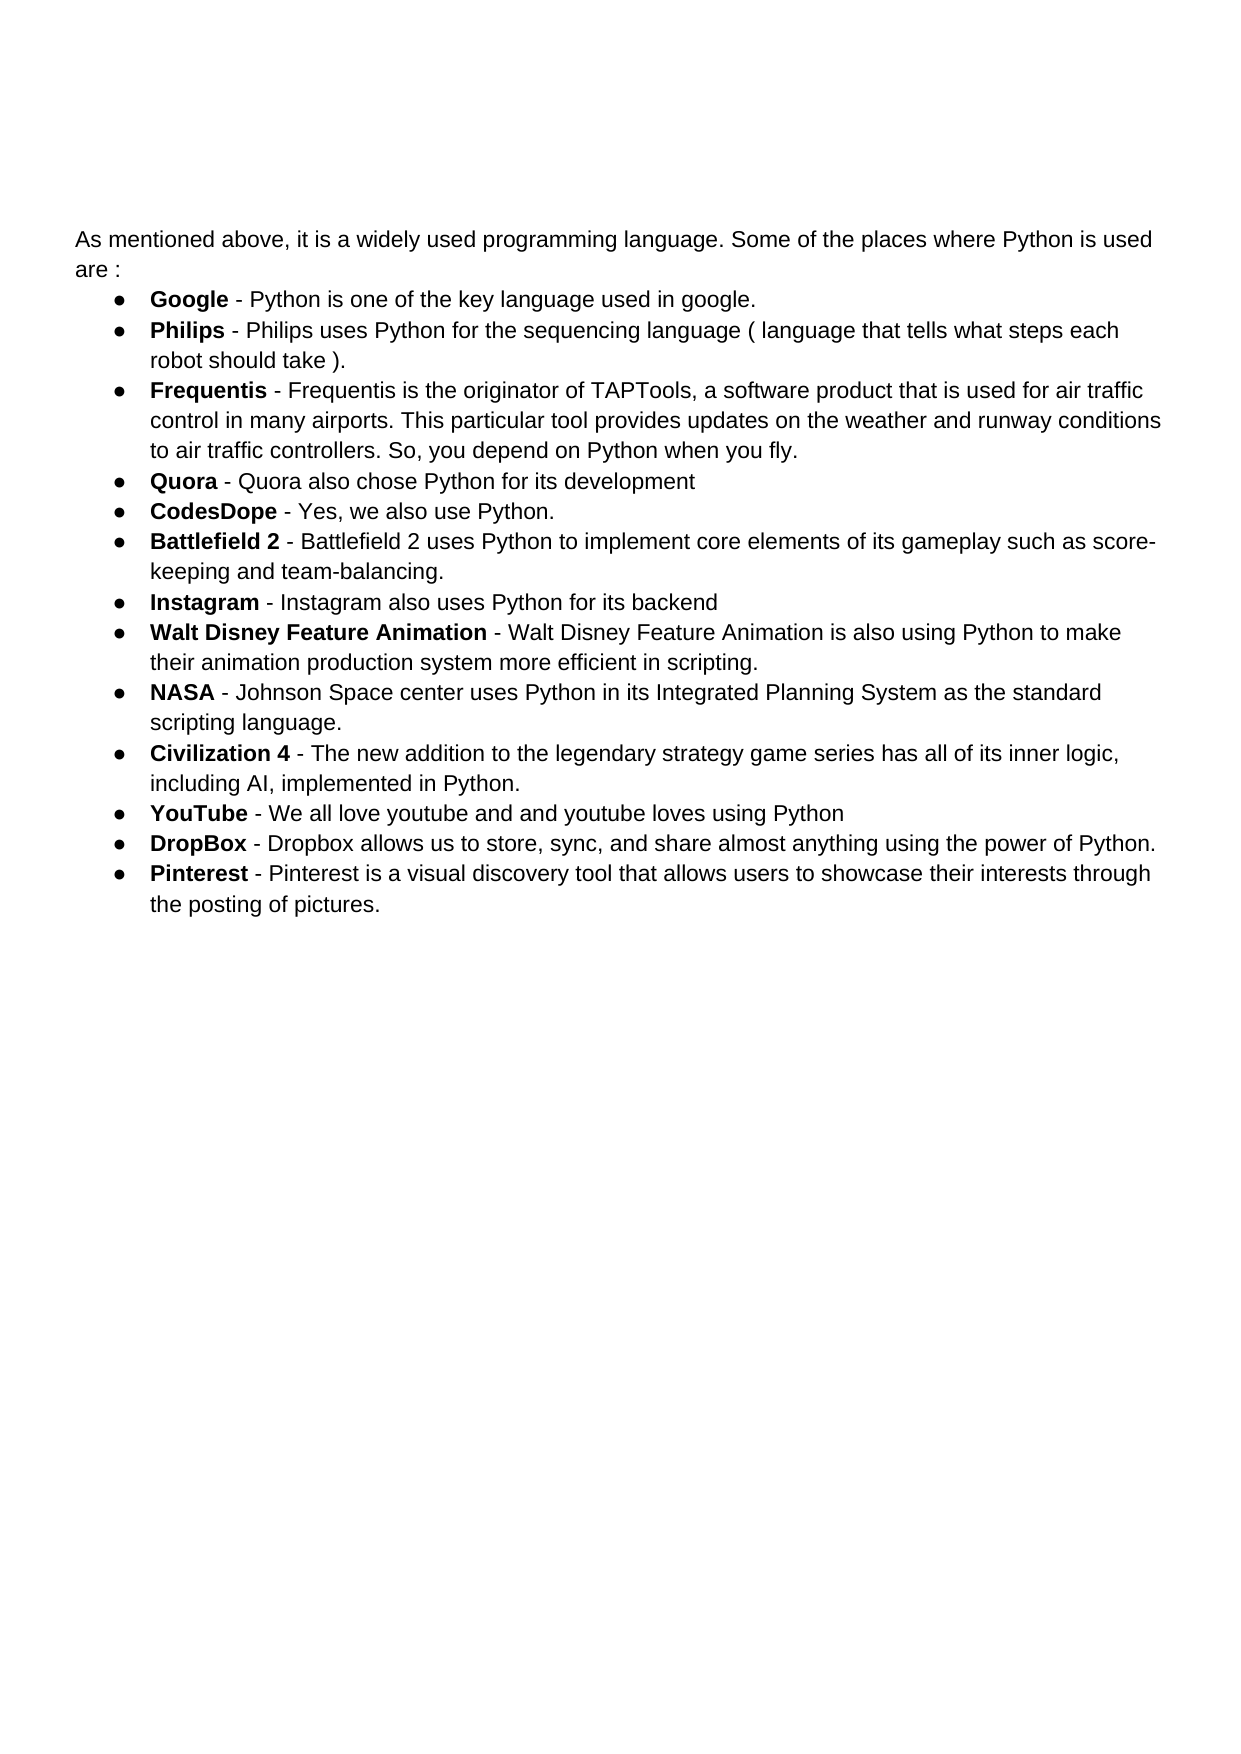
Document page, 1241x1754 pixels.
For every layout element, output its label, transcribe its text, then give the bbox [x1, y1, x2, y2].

list Frequentis - Frequentis is the originator of TAPTools, a software product that is used for air traffic control in many airports. This particular tool provides updates on the weather and runway conditions to air traffic controllers. So, you depend on Python when you fly. [112, 377, 1165, 464]
list DropBox - Dropbox allows us to store, sync, and share almost anything using the power of Python. [112, 830, 1165, 857]
list Pinterest - Pinterest is a visual discovery tool that allows users to showcase their interests through the posting of pictures. [112, 860, 1165, 917]
list NASA - Johnson Space center uses Python in its Integrated Planning System as the standard scripting language. [112, 679, 1165, 736]
list YouTube - We all love youtube and and youtube loves using Python [112, 800, 1165, 826]
text As mentioned above, it is a widely used programming language. Some of the places where Python is used are : [75, 226, 1165, 283]
list Quora - Quora also chose Python for its development [112, 468, 1165, 494]
list Civilization 4 - The new addition to the legendary strategy game series has all of its inner logic, including AI, implemented in Python. [112, 739, 1165, 796]
list Philips - Philips uses Python for the sequencing language ( language that tells what steps each robot should take ). [112, 317, 1165, 373]
list Google - Python is one of the key language used in google. [112, 286, 1165, 313]
list Battlefield 2 - Battlefield 2 uses Python to implement core elements of its gameplay such as score-keeping and team-balancing. [112, 528, 1165, 585]
list Walt Disney Feature Animation - Walt Disney Feature Animation is also using Python to make their animation production system more efficient in scripting. [112, 619, 1165, 675]
list CodesDope - Yes, we also use Python. [112, 498, 1165, 524]
list Instagram - Instagram also uses Python for its backend [112, 588, 1165, 615]
